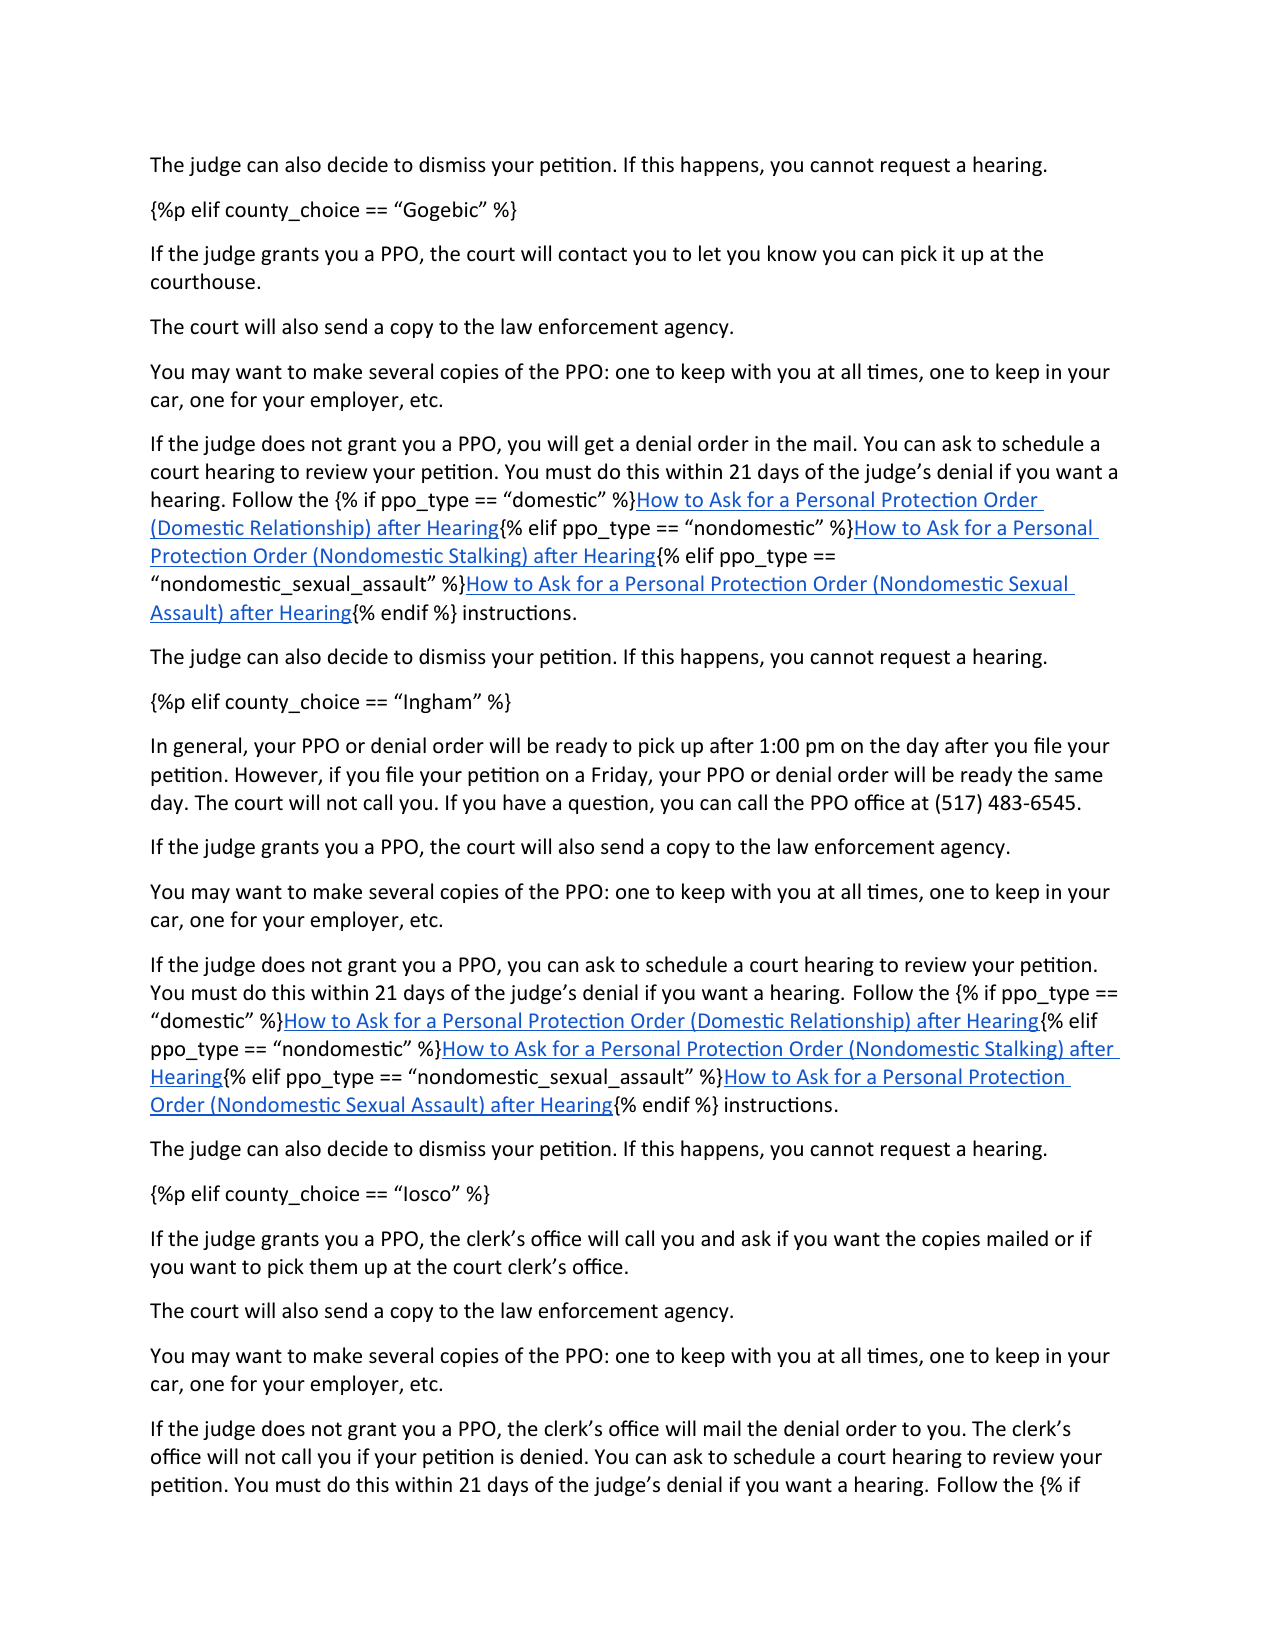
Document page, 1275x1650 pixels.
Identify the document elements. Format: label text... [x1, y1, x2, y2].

text The court will also send a copy to the law enforcement agency. [150, 1297, 1125, 1325]
text {%p elif county_choice == “Iosco” %} [150, 1179, 1125, 1207]
text If the judge does not grant you a PPO, you will get a denial order in the mail. You can ask to schedule a court hearing to review your petition. You must do this within 21 days of the judge’s denial if you want a hearing. Follow the {% if ppo_type == “domestic” %}How to Ask for a Personal Protection Order (Domestic Relationship) after Hearing{% elif ppo_type == “nondomestic” %}How to Ask for a Personal Protection Order (Nondomestic Stalking) after Hearing{% elif ppo_type == “nondomestic_sexual_assault” %}How to Ask for a Personal Protection Order (Nondomestic Sexual Assault) after Hearing{% endif %} instructions. [150, 429, 1125, 626]
text The judge can also decide to dismiss your petition. If this happens, you cannot request a hearing. [150, 150, 1125, 178]
text You may want to make several copies of the PPO: one to keep with you at all times, one to keep in your car, one for your employer, etc. [150, 877, 1125, 933]
text The judge can also decide to dismiss your petition. If this happens, you cannot request a hearing. [150, 642, 1125, 670]
text The court will also send a copy to the law enforcement agency. [150, 312, 1125, 340]
text You may want to make several copies of the PPO: one to keep with you at all times, one to keep in your car, one for your employer, etc. [150, 1341, 1125, 1397]
text You may want to make several copies of the PPO: one to keep with you at all times, one to keep in your car, one for your employer, etc. [150, 357, 1125, 413]
text {%p elif county_choice == “Ingham” %} [150, 687, 1125, 715]
text {%p elif county_choice == “Gogebic” %} [150, 195, 1125, 223]
text If the judge grants you a PPO, the court will contact you to let you know you can pick it up at the courthouse. [150, 239, 1125, 295]
text If the judge does not grant you a PPO, you can ask to schedule a court hearing to review your petition. You must do this within 21 days of the judge’s denial if you want a hearing. Follow the {% if ppo_type == “domestic” %}How to Ask for a Personal Protection Order (Domestic Relationship) after Hearing{% elif ppo_type == “nondomestic” %}How to Ask for a Personal Protection Order (Nondomestic Stalking) after Hearing{% elif ppo_type == “nondomestic_sexual_assault” %}How to Ask for a Personal Protection Order (Nondomestic Sexual Assault) after Hearing{% endif %} instructions. [150, 950, 1125, 1118]
text If the judge grants you a PPO, the clerk’s office will call you and ask if you want the copies mailed or if you want to pick them up at the court clerk’s office. [150, 1224, 1125, 1280]
text If the judge grants you a PPO, the court will also send a copy to the law enforcement agency. [150, 832, 1125, 860]
text The judge can also decide to dismiss your petition. If this happens, you cannot request a hearing. [150, 1134, 1125, 1163]
text In general, your PPO or denial order will be ready to pick up after 1:00 pm on the day after you file your petition. However, if you file your petition on a Friday, your PPO or denial order will be ready the same day. The court will not call you. If you have a question, you can call the PPO office at (517) 483-6545. [150, 732, 1125, 816]
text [150, 1414, 1125, 1498]
